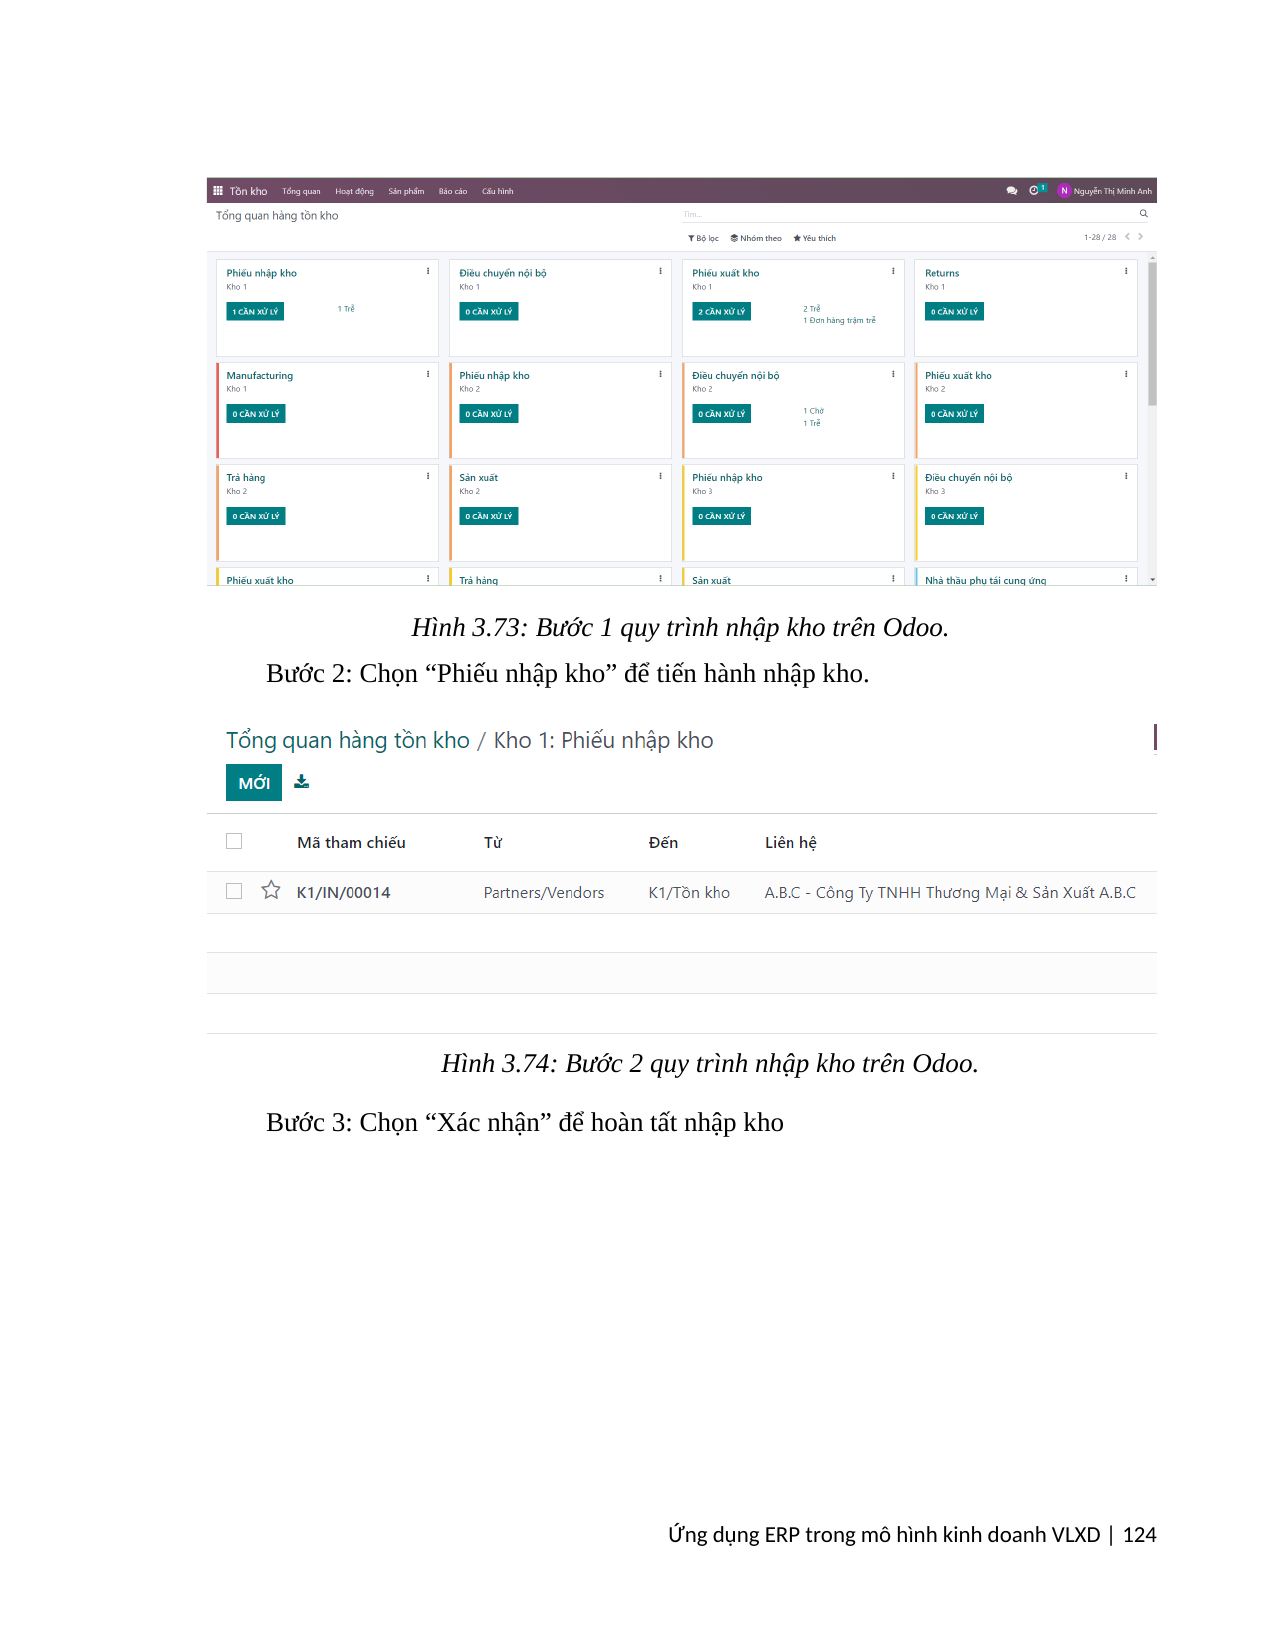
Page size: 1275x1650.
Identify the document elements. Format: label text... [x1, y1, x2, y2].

text Hình 3.73: Bước 1 quy trình nhập kho trên Odoo. [207, 612, 1157, 643]
picture [206, 177, 1157, 586]
text Bước 2: Chọn “Phiếu nhập kho” để tiến hành nhập kho. [207, 658, 1157, 689]
text Bước 3: Chọn “Xác nhận” để hoàn tất nhập kho [207, 1106, 1157, 1137]
picture [206, 716, 1157, 1034]
list Hình 3.74: Bước 2 quy trình nhập kho trên Odoo. [207, 1047, 1157, 1078]
